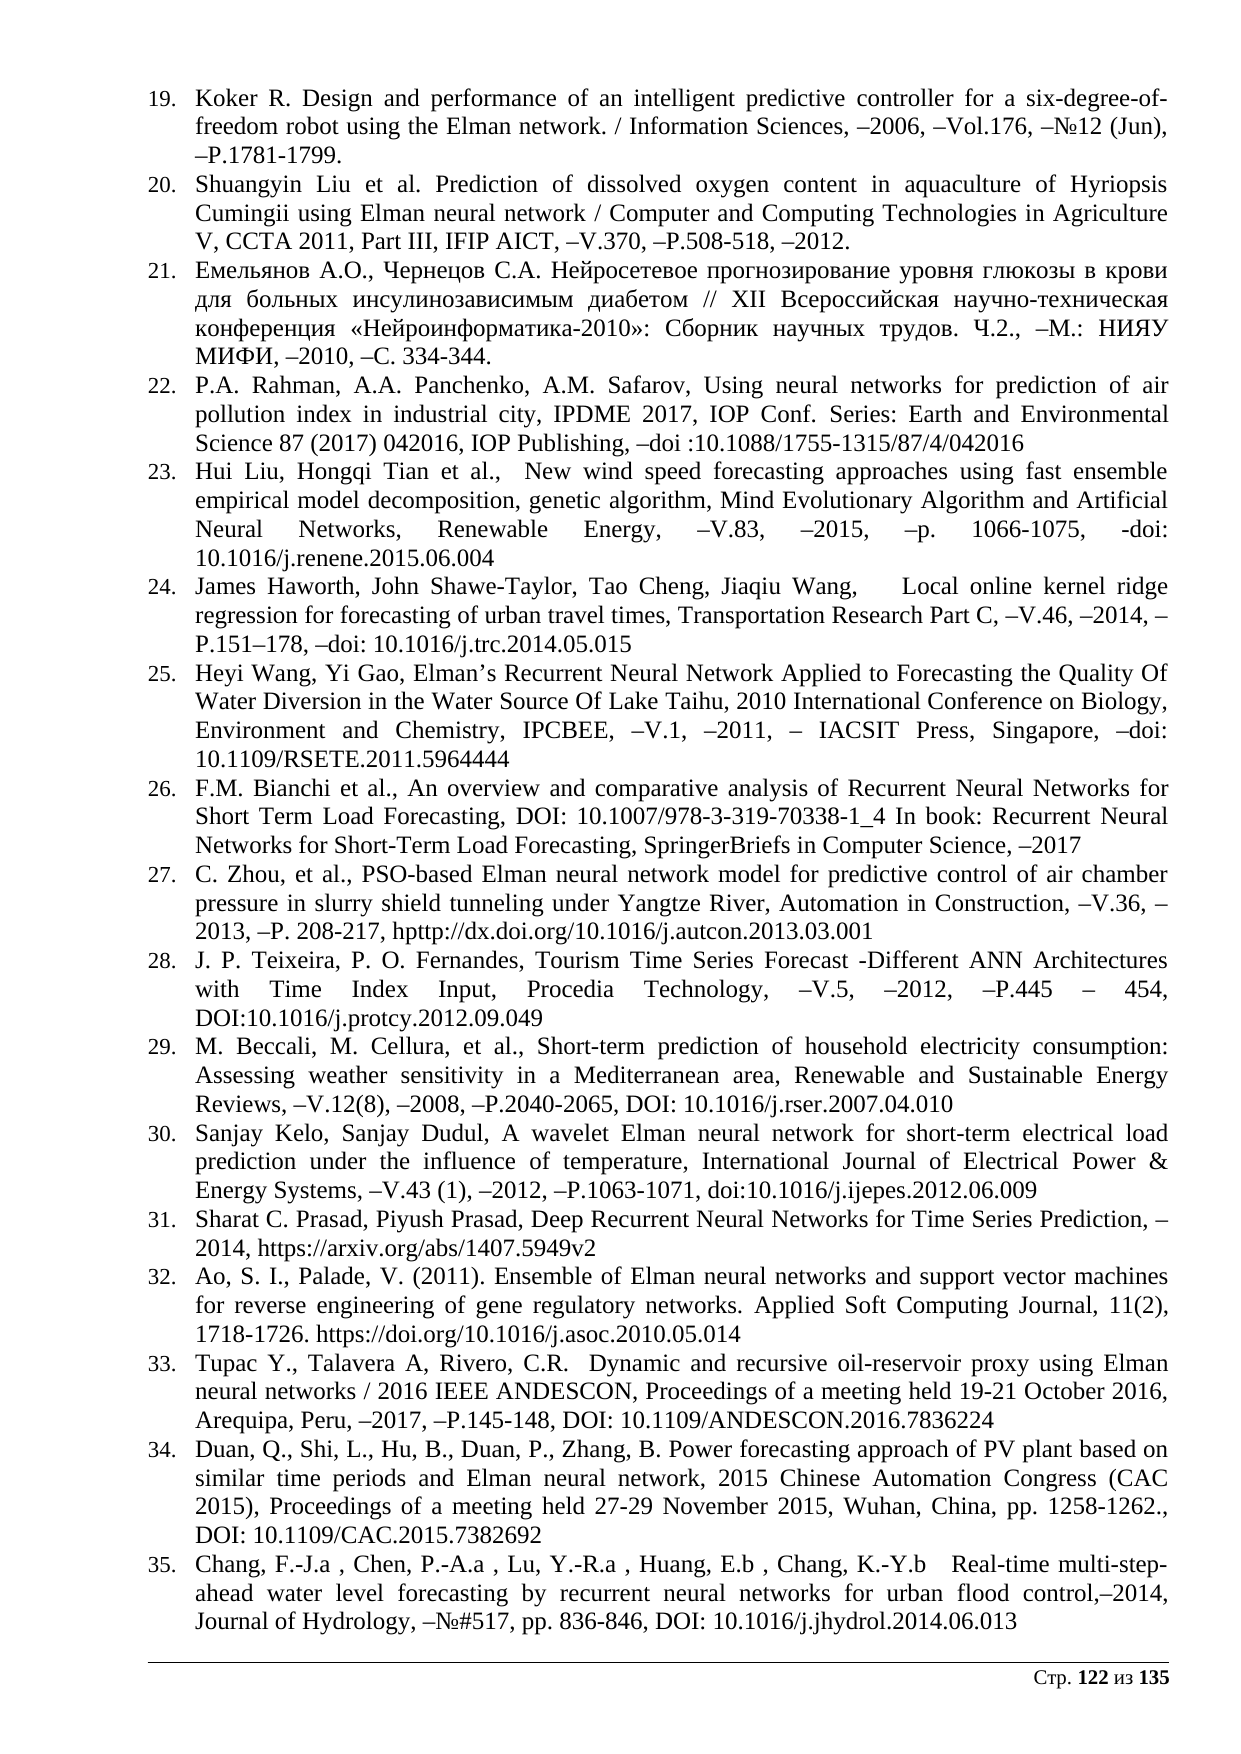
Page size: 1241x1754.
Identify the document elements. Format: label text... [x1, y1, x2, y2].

list Chang, F.-J.a , Chen, P.-A.a , Lu, Y.-R.a , Huang, E.b , Chang, K.-Y.b Real-time multi-step-ahead water level forecasting by recurrent neural networks for urban flood control,–2014, Journal of Hydrology, –№#517, pp. 836-846, DOI: 10.1016/j.jhydrol.2014.06.013 [148, 1549, 1169, 1635]
list P.A. Rahman, A.A. Panchenko, A.M. Safarov, Using neural networks for prediction of air pollution index in industrial city, IPDME 2017, IOP Conf. Series: Earth and Environmental Science 87 (2017) 042016, IOP Publishing, –doi :10.1088/1755-1315/87/4/042016 [148, 370, 1169, 456]
list Hui Liu, Hongqi Tian et al., New wind speed forecasting approaches using fast ensemble empirical model decomposition, genetic algorithm, Mind Evolutionary Algorithm and Artificial Neural Networks, Renewable Energy, –V.83, –2015, –p. 1066-1075, -doi: 10.1016/j.renene.2015.06.004 [148, 456, 1169, 571]
list Sanjay Kelo, Sanjay Dudul, A wavelet Elman neural network for short-term electrical load prediction under the influence of temperature, International Journal of Electrical Power & Energy Systems, –V.43 (1), –2012, –P.1063-1071, doi:10.1016/j.ijepes.2012.06.009 [148, 1118, 1169, 1204]
list C. Zhou, et al., PSO-based Elman neural network model for predictive control of air chamber pressure in slurry shield tunneling under Yangtze River, Automation in Construction, –V.36, –2013, –P. 208-217, hрttp://dx.doi.org/10.1016/j.autcon.2013.03.001 [148, 859, 1169, 945]
list Koker R. Design and performance of an intelligent predictive controller for a six-degree-of-freedom robot using the Elman network. / Information Sciences, –2006, –Vol.176, –№12 (Jun), –P.1781-1799. [148, 83, 1169, 169]
list Shuangyin Liu et al. Prediction of dissolved oxygen content in aquaculture of Hyriopsis Cumingii using Elman neural network / Computer and Computing Technologies in Agriculture V, CCTA 2011, Part III, IFIP AICT, –V.370, –P.508-518, –2012. [148, 169, 1169, 255]
list Duan, Q., Shi, L., Hu, B., Duan, P., Zhang, B. Power forecasting approach of PV plant based on similar time periods and Elman neural network, 2015 Chinese Automation Congress (CAC 2015), Proceedings of a meeting held 27-29 November 2015, Wuhan, China, pp. 1258-1262., DOI: 10.1109/CAC.2015.7382692 [148, 1434, 1169, 1549]
list Емельянов А.О., Чернецов С.А. Нейросетевое прогнозирование уровня глюкозы в крови для больных инсулинозависимым диабетом // XII Всероссийская научно-техническая конференция «Нейроинформатика-2010»: Сборник научных трудов. Ч.2., –М.: НИЯУ МИФИ, –2010, –С. 334-344. [148, 255, 1169, 370]
list F.M. Bianchi et al., An overview and comparative analysis of Recurrent Neural Networks for Short Term Load Forecasting, DOI: 10.1007/978-3-319-70338-1_4 In book: Recurrent Neural Networks for Short-Term Load Forecasting, SpringerBriefs in Computer Science, –2017 [148, 773, 1169, 859]
list James Haworth, John Shawe-Taylor, Tao Cheng, Jiaqiu Wang, Local online kernel ridge regression for forecasting of urban travel times, Transportation Research Part C, –V.46, –2014, –P.151–178, –doi: 10.1016/j.trc.2014.05.015 [148, 571, 1169, 658]
list Sharat C. Prasad, Piyush Prasad, Deep Recurrent Neural Networks for Time Series Prediction, –2014, https://arxiv.org/abs/1407.5949v2 [148, 1204, 1169, 1261]
list Tupac Y., Talavera A, Rivero, C.R. Dynamic and recursive oil-reservoir proxy using Elman neural networks / 2016 IEEE ANDESCON, Proceedings of a meeting held 19-21 October 2016, Arequipa, Peru, –2017, –P.145-148, DOI: 10.1109/ANDESCON.2016.7836224 [148, 1348, 1169, 1434]
list Ao, S. I., Palade, V. (2011). Ensemble of Elman neural networks and support vector machines for reverse engineering of gene regulatory networks. Applied Soft Computing Journal, 11(2), 1718-1726. https://doi.org/10.1016/j.asoc.2010.05.014 [148, 1261, 1169, 1348]
list M. Beccali, M. Cellura, et al., Short-term prediction of household electricity consumption: Assessing weather sensitivity in a Mediterranean area, Renewable and Sustainable Energy Reviews, –V.12(8), –2008, –P.2040-2065, DOI: 10.1016/j.rser.2007.04.010 [148, 1031, 1169, 1118]
list J. P. Teixeira, P. O. Fernandes, Tourism Time Series Forecast -Different ANN Architectures with Time Index Input, Procedia Technology, –V.5, –2012, –P.445 – 454, DOI:10.1016/j.protcy.2012.09.049 [148, 945, 1169, 1031]
list Heyi Wang, Yi Gao, Elman’s Recurrent Neural Network Applied to Forecasting the Quality Of Water Diversion in the Water Source Of Lake Taihu, 2010 International Conference on Biology, Environment and Chemistry, IPCBEE, –V.1, –2011, – IACSIT Press, Singapore, –doi: 10.1109/RSETE.2011.5964444 [148, 658, 1169, 773]
